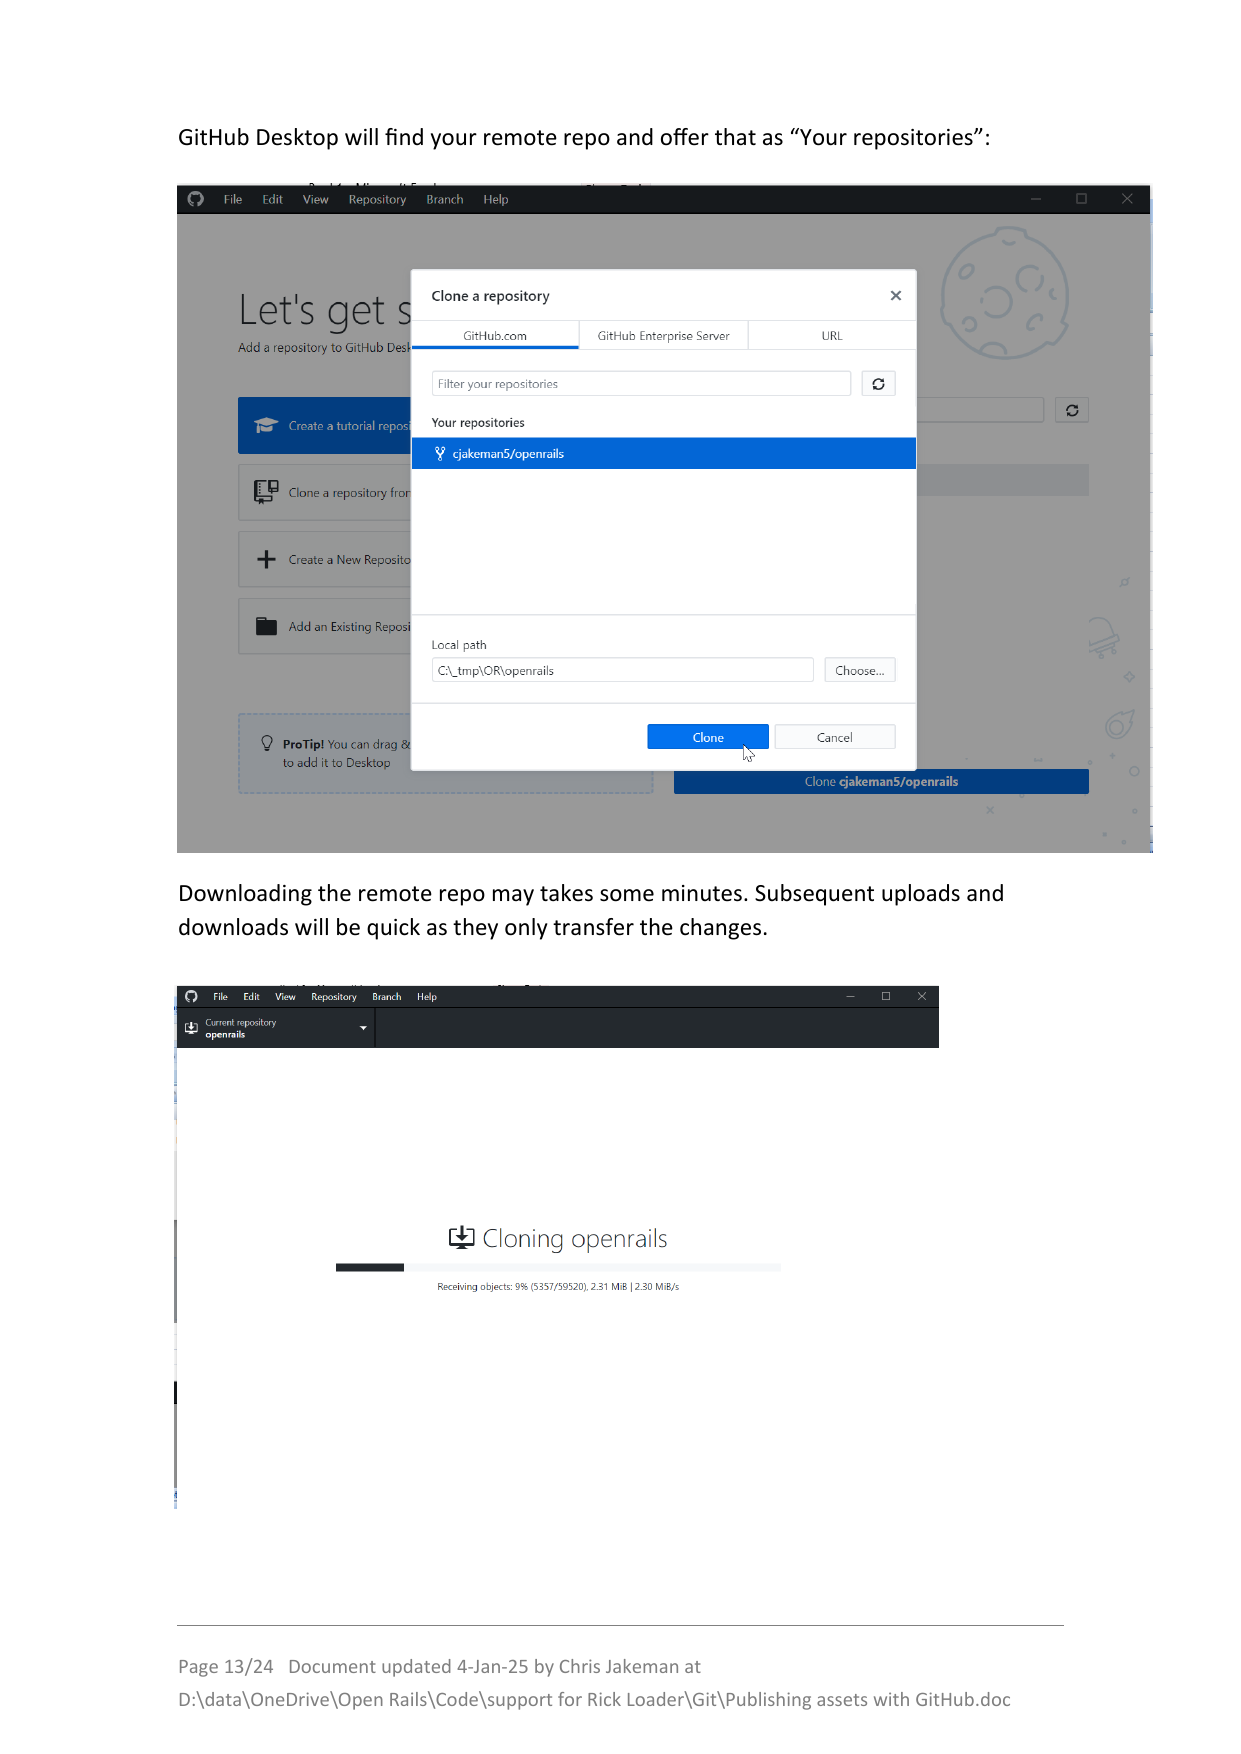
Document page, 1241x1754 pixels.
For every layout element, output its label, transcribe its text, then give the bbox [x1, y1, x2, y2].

picture [174, 985, 939, 1509]
text GitHub Desktop will find your remote repo and offer that as “Your repositories”: [178, 118, 1063, 151]
picture [177, 183, 1153, 853]
text Downloading the remote repo may takes some minutes. Subsequent uploads and downloads will be quick as they only transfer the changes. [178, 853, 1063, 941]
